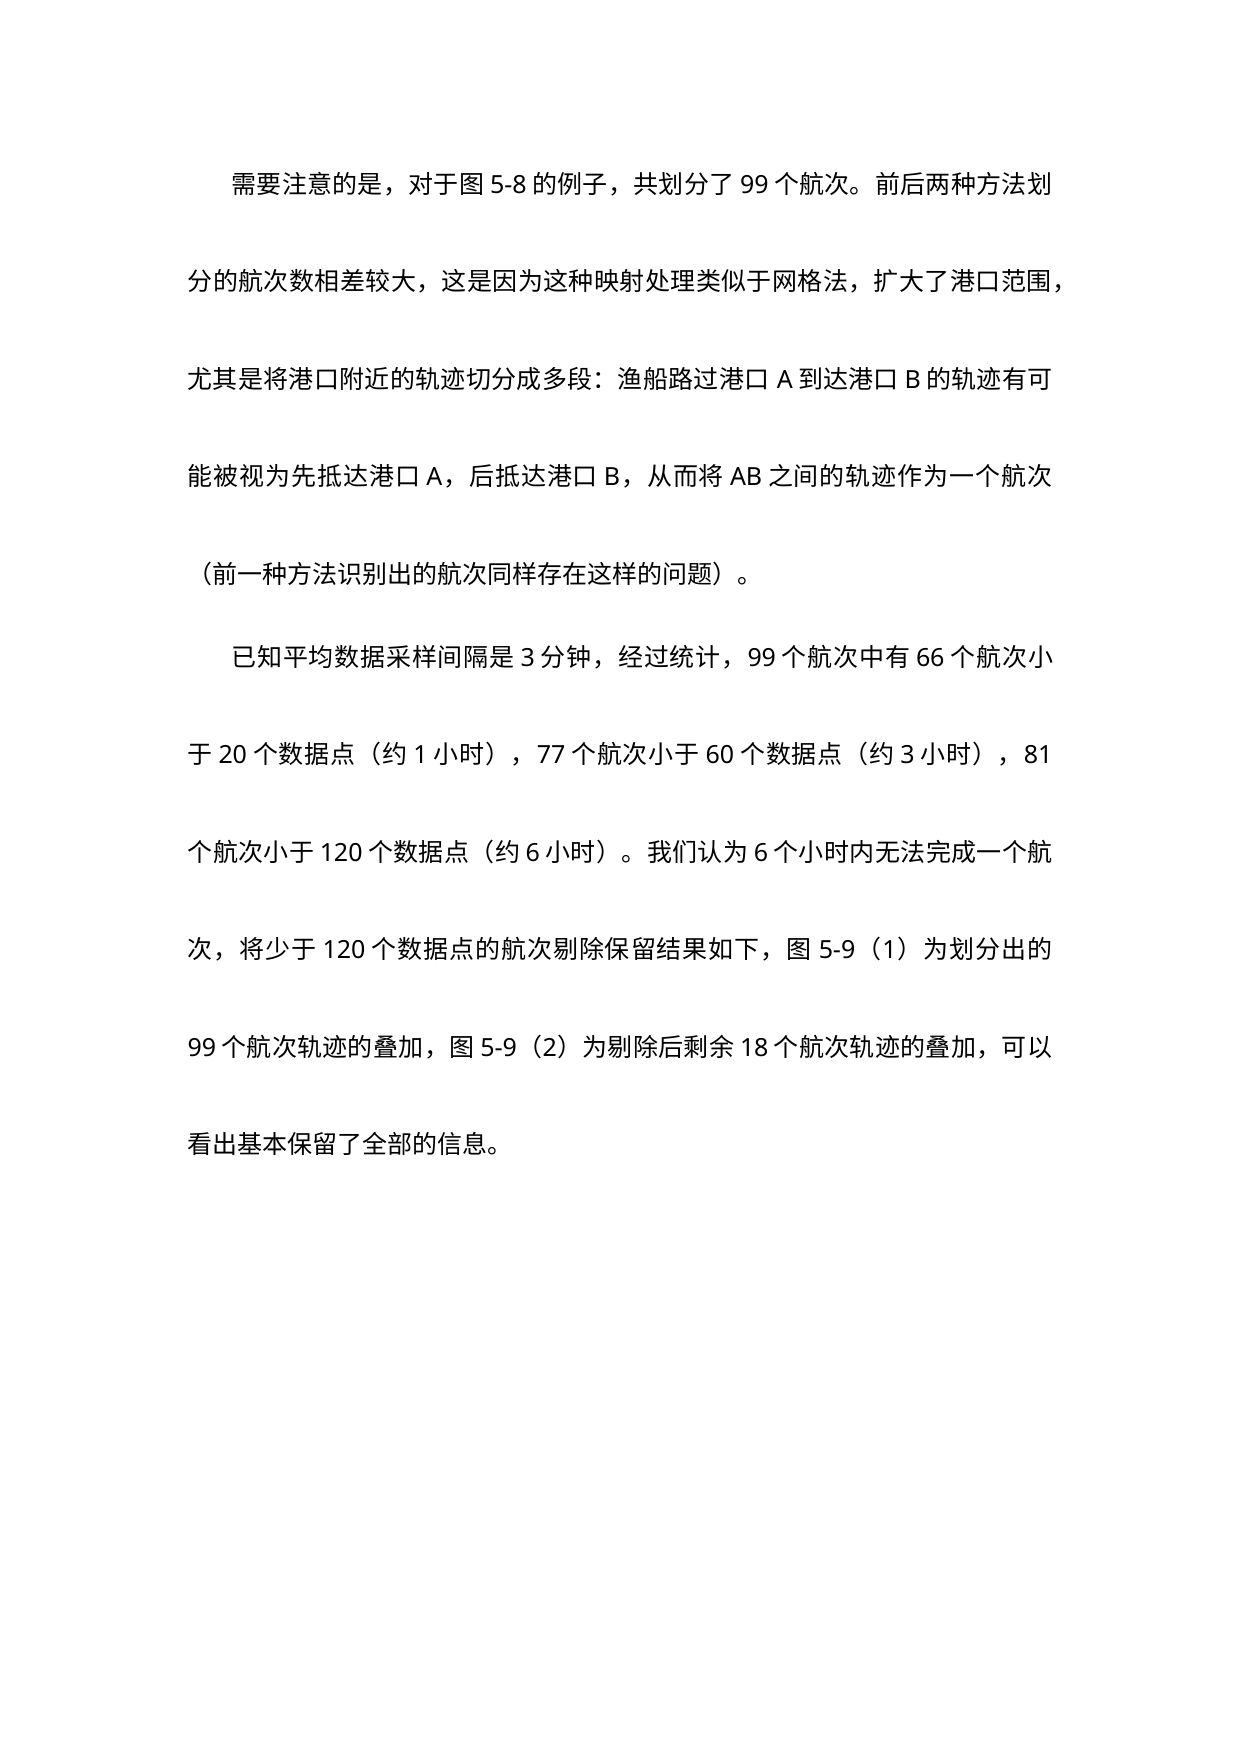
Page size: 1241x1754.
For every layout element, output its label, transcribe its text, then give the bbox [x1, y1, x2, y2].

text 需要注意的是，对于图5-8的例子，共划分了99个航次。前后两种方法划分的航次数相差较大，这是因为这种映射处理类似于网格法，扩大了港口范围，尤其是将港口附近的轨迹切分成多段：渔船路过港口A到达港口B的轨迹有可能被视为先抵达港口A，后抵达港口B，从而将AB之间的轨迹作为一个航次（前一种方法识别出的航次同样存在这样的问题）。 [187, 150, 1053, 605]
text 已知平均数据采样间隔是3分钟，经过统计，99个航次中有66个航次小于20个数据点（约1小时），77个航次小于60个数据点（约3小时），81个航次小于120个数据点（约6小时）。我们认为6个小时内无法完成一个航次，将少于120个数据点的航次剔除保留结果如下，图5-9（1）为划分出的99个航次轨迹的叠加，图5-9（2）为剔除后剩余18个航次轨迹的叠加，可以看出基本保留了全部的信息。 [187, 623, 1053, 1176]
